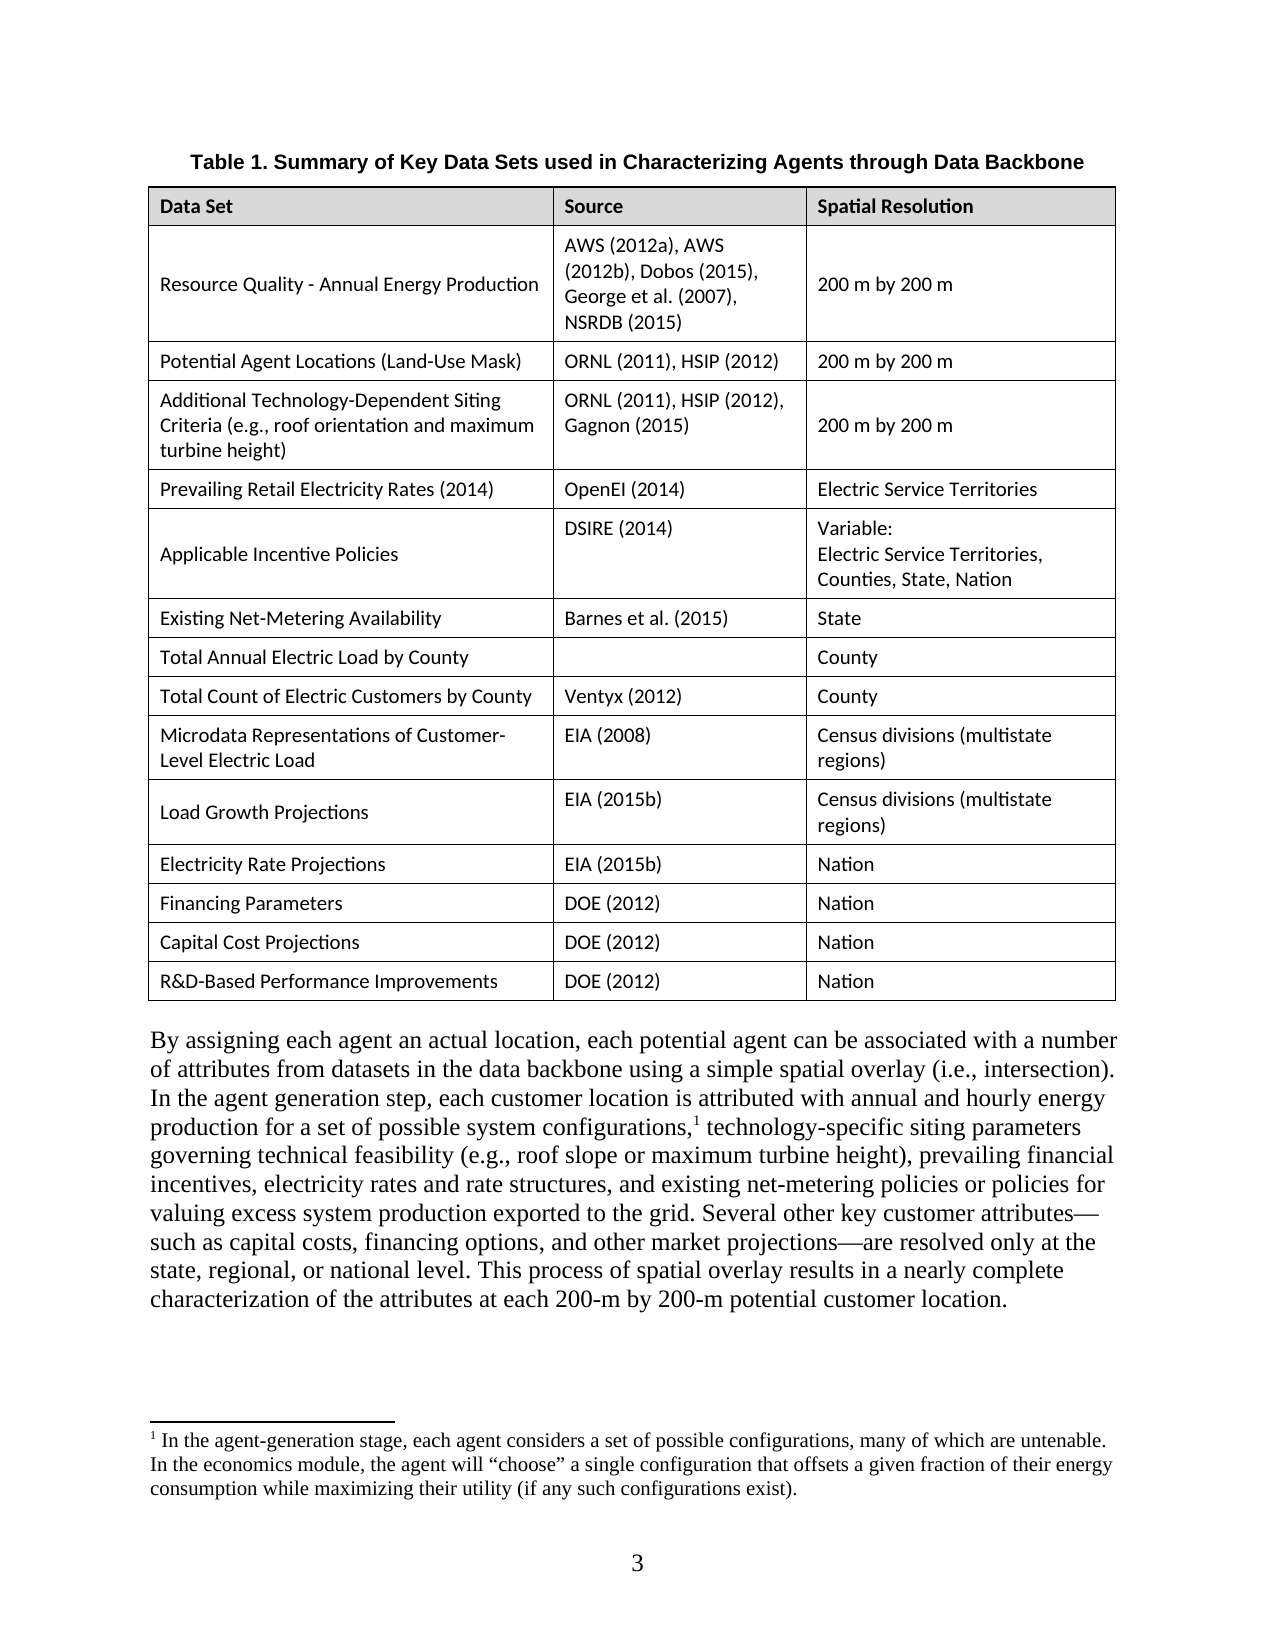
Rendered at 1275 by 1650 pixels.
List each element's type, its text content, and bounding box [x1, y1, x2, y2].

table_cell OpenEI (2014) [554, 470, 806, 508]
table_cell Total Count of Electric Customers by County [149, 677, 553, 715]
table_cell 200 m by 200 m [807, 342, 1115, 379]
table_cell Prevailing Retail Electricity Rates (2014) [149, 470, 553, 508]
table_cell Capital Cost Projections [149, 923, 553, 961]
table_cell DOE (2012) [554, 923, 806, 961]
table_header Spatial Resolution [807, 188, 1115, 225]
table_cell 200 m by 200 m [807, 381, 1115, 469]
table_cell ORNL (2011), HSIP (2012) [554, 342, 806, 379]
table_cell EIA (2015b) [554, 845, 806, 883]
table_cell R&D-Based Performance Improvements [149, 962, 553, 999]
table_header Data Set [149, 188, 553, 225]
table_cell State [807, 599, 1115, 637]
table_cell Nation [807, 845, 1115, 883]
table_cell Total Annual Electric Load by County [149, 638, 553, 676]
table_cell Electric Service Territories [807, 470, 1115, 508]
table_cell Barnes et al. (2015) [554, 599, 806, 637]
table_cell AWS (2012a), AWS (2012b), Dobos (2015), George et al. (2007), NSRDB (2015) [554, 226, 806, 341]
table_cell [554, 638, 806, 676]
table_cell EIA (2015b) [554, 780, 806, 844]
table_cell Resource Quality - Annual Energy Production [149, 226, 553, 341]
table_cell Potential Agent Locations (Land-Use Mask) [149, 342, 553, 379]
table_cell Electricity Rate Projections [149, 845, 553, 883]
table_cell Microdata Representations of Customer-Level Electric Load [149, 716, 553, 779]
table_cell Additional Technology-Dependent Siting Criteria (e.g., roof orientation and maximum turbine height) [149, 381, 553, 469]
table_cell DOE (2012) [554, 884, 806, 922]
table_cell Financing Parameters [149, 884, 553, 922]
table_cell Existing Net-Metering Availability [149, 599, 553, 637]
table_cell Census divisions (multistate regions) [807, 716, 1115, 779]
text By assigning each agent an actual location, each potential agent can be associated with a number of attributes from datasets in the data backbone using a simple spatial overlay (i.e., intersection). In the agent generation step, each customer location is attributed with annual and hourly energy production for a set of possible system configurations, technology-specific siting parameters governing technical feasibility (e.g., roof slope or maximum turbine height), prevailing financial incentives, electricity rates and rate structures, and existing net-metering policies or policies for valuing excess system production exported to the grid. Several other key customer attributes—such as capital costs, financing options, and other market projections—are resolved only at the state, regional, or national level. This process of spatial overlay results in a nearly complete characterization of the attributes at each 200-m by 200-m potential customer location. [150, 1026, 1125, 1313]
table_cell Load Growth Projections [149, 780, 553, 844]
table_header Source [554, 188, 806, 225]
table_cell Ventyx (2012) [554, 677, 806, 715]
table_cell Nation [807, 923, 1115, 961]
table_cell Nation [807, 962, 1115, 999]
table_cell Census divisions (multistate regions) [807, 780, 1115, 844]
table_cell EIA (2008) [554, 716, 806, 779]
table_cell ORNL (2011), HSIP (2012), Gagnon (2015) [554, 381, 806, 469]
table_cell County [807, 638, 1115, 676]
table_cell Nation [807, 884, 1115, 922]
table_cell DOE (2012) [554, 962, 806, 999]
table_cell County [807, 677, 1115, 715]
text Table 1. Summary of Key Data Sets used in Characterizing Agents through Data Backbone [150, 150, 1125, 174]
table_cell Applicable Incentive Policies [149, 509, 553, 598]
table_cell DSIRE (2014) [554, 509, 806, 598]
table_cell 200 m by 200 m [807, 226, 1115, 341]
table_cell Variable: Electric Service Territories, Counties, State, Nation [807, 509, 1115, 598]
